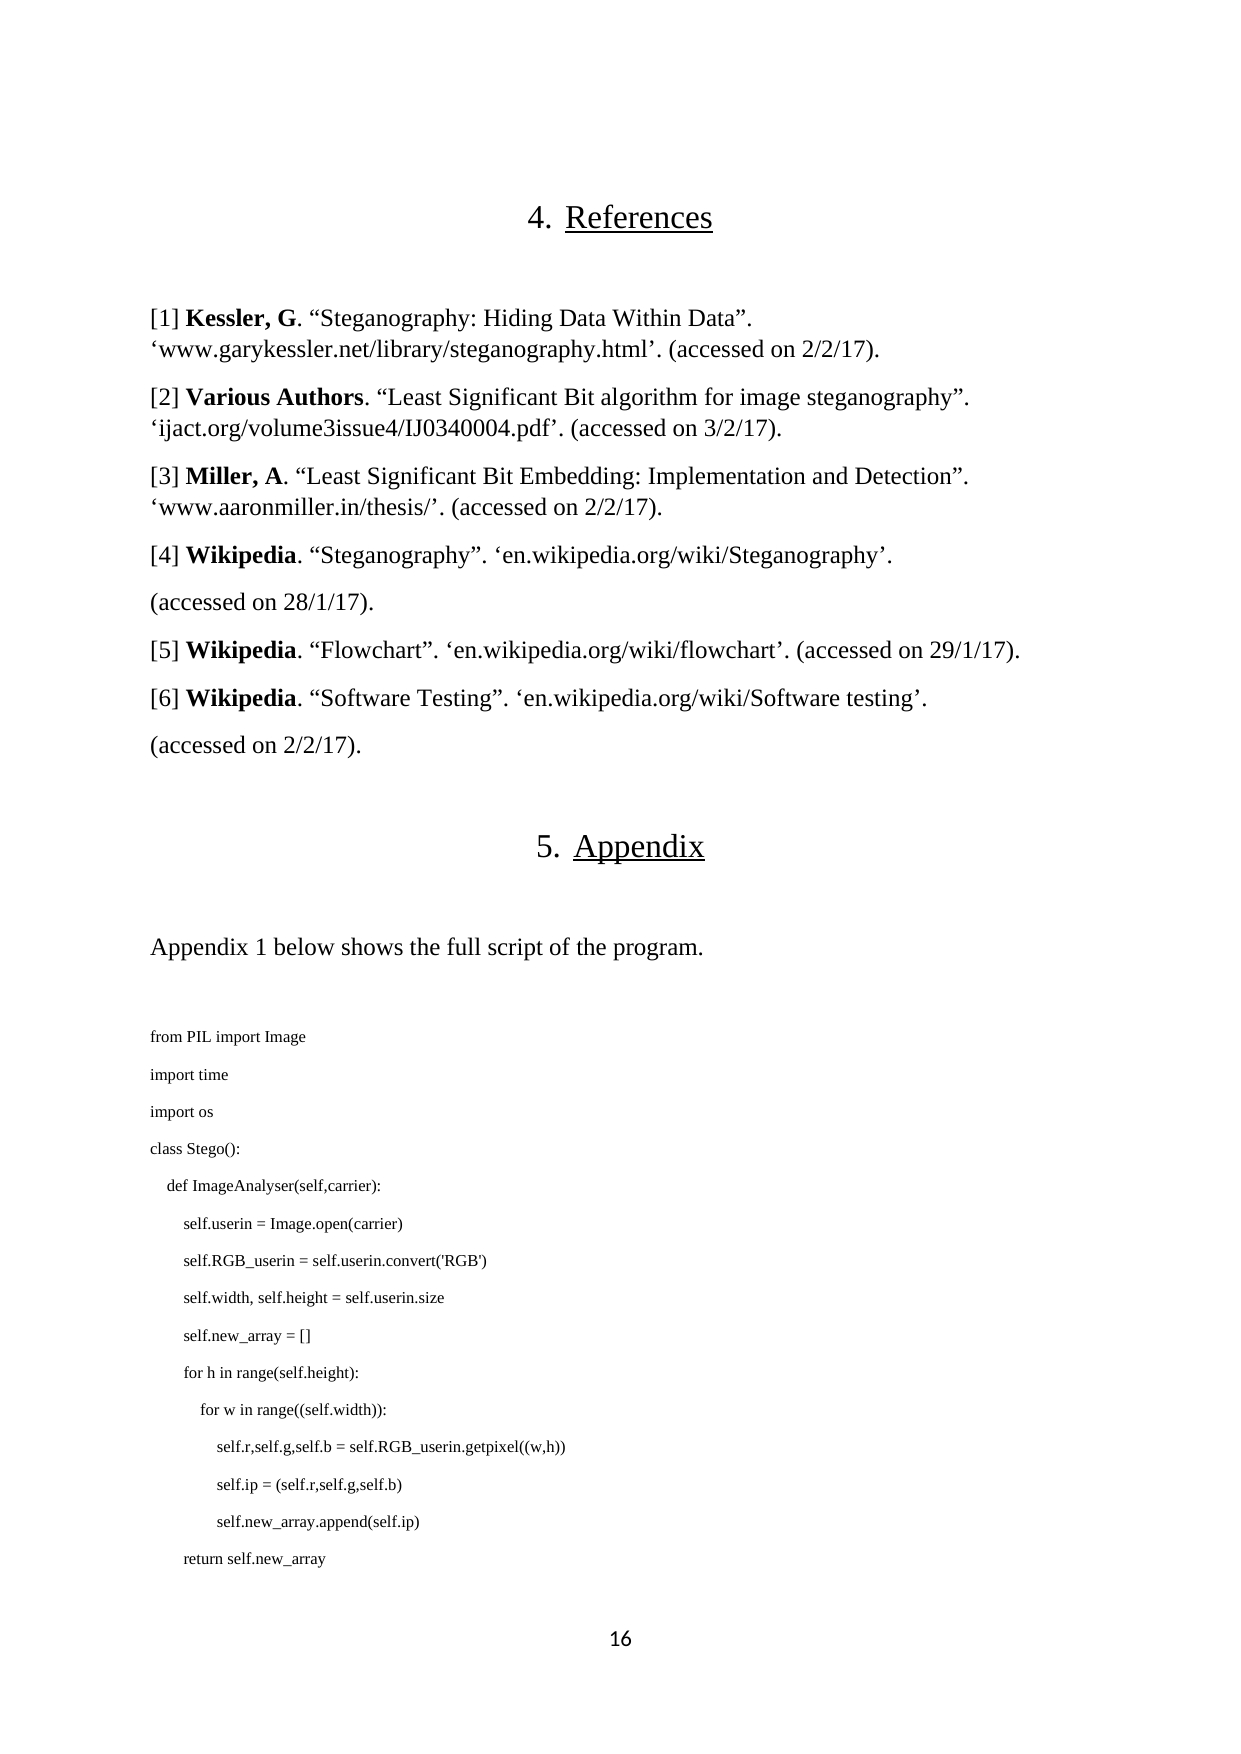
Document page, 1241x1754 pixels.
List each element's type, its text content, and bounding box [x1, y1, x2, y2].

text Appendix 1 below shows the full script of the program. [150, 932, 1090, 960]
text self.ip = (self.r,self.g,self.b) [150, 1474, 1090, 1494]
text self.new_array.append(self.ip) [150, 1512, 1090, 1531]
text (accessed on 28/1/17). [150, 587, 1090, 616]
text self.RGB_userin = self.userin.convert('RGB') [150, 1251, 1090, 1270]
text [4] Wikipedia. “Steganography”. ‘en.wikipedia.org/wiki/Steganography’. [150, 540, 1090, 568]
text [3] Miller, A. “Least Significant Bit Embedding: Implementation and Detection”. ‘www.aaronmiller.in/thesis/’. (accessed on 2/2/17). [150, 461, 1090, 521]
text (accessed on 2/2/17). [150, 731, 1090, 759]
text [1] Kessler, G. “Steganography: Hiding Data Within Data”. ‘www.garykessler.net/library/steganography.html’. (accessed on 2/2/17). [150, 303, 1090, 363]
text for h in range(self.height): [150, 1363, 1090, 1382]
list References [150, 198, 1090, 236]
text import os [150, 1102, 1090, 1121]
text self.r,self.g,self.b = self.RGB_userin.getpixel((w,h)) [150, 1437, 1090, 1456]
text for w in range((self.width)): [150, 1400, 1090, 1419]
text class Stego(): [150, 1139, 1090, 1158]
text self.new_array = [] [150, 1325, 1090, 1344]
list Appendix [150, 826, 1090, 864]
text import time [150, 1064, 1090, 1083]
text self.userin = Image.open(carrier) [150, 1213, 1090, 1233]
text self.width, self.height = self.userin.size [150, 1288, 1090, 1307]
text [5] Wikipedia. “Flowchart”. ‘en.wikipedia.org/wiki/flowchart’. (accessed on 29/1/17). [150, 635, 1090, 664]
text return self.new_array [150, 1549, 1090, 1568]
text from PIL import Image [150, 1027, 1090, 1046]
text [6] Wikipedia. “Software Testing”. ‘en.wikipedia.org/wiki/Software testing’. [150, 683, 1090, 712]
text [2] Various Authors. “Least Significant Bit algorithm for image steganography”. ‘ijact.org/volume3issue4/IJ0340004.pdf’. (accessed on 3/2/17). [150, 382, 1090, 442]
text def ImageAnalyser(self,carrier): [150, 1176, 1090, 1195]
